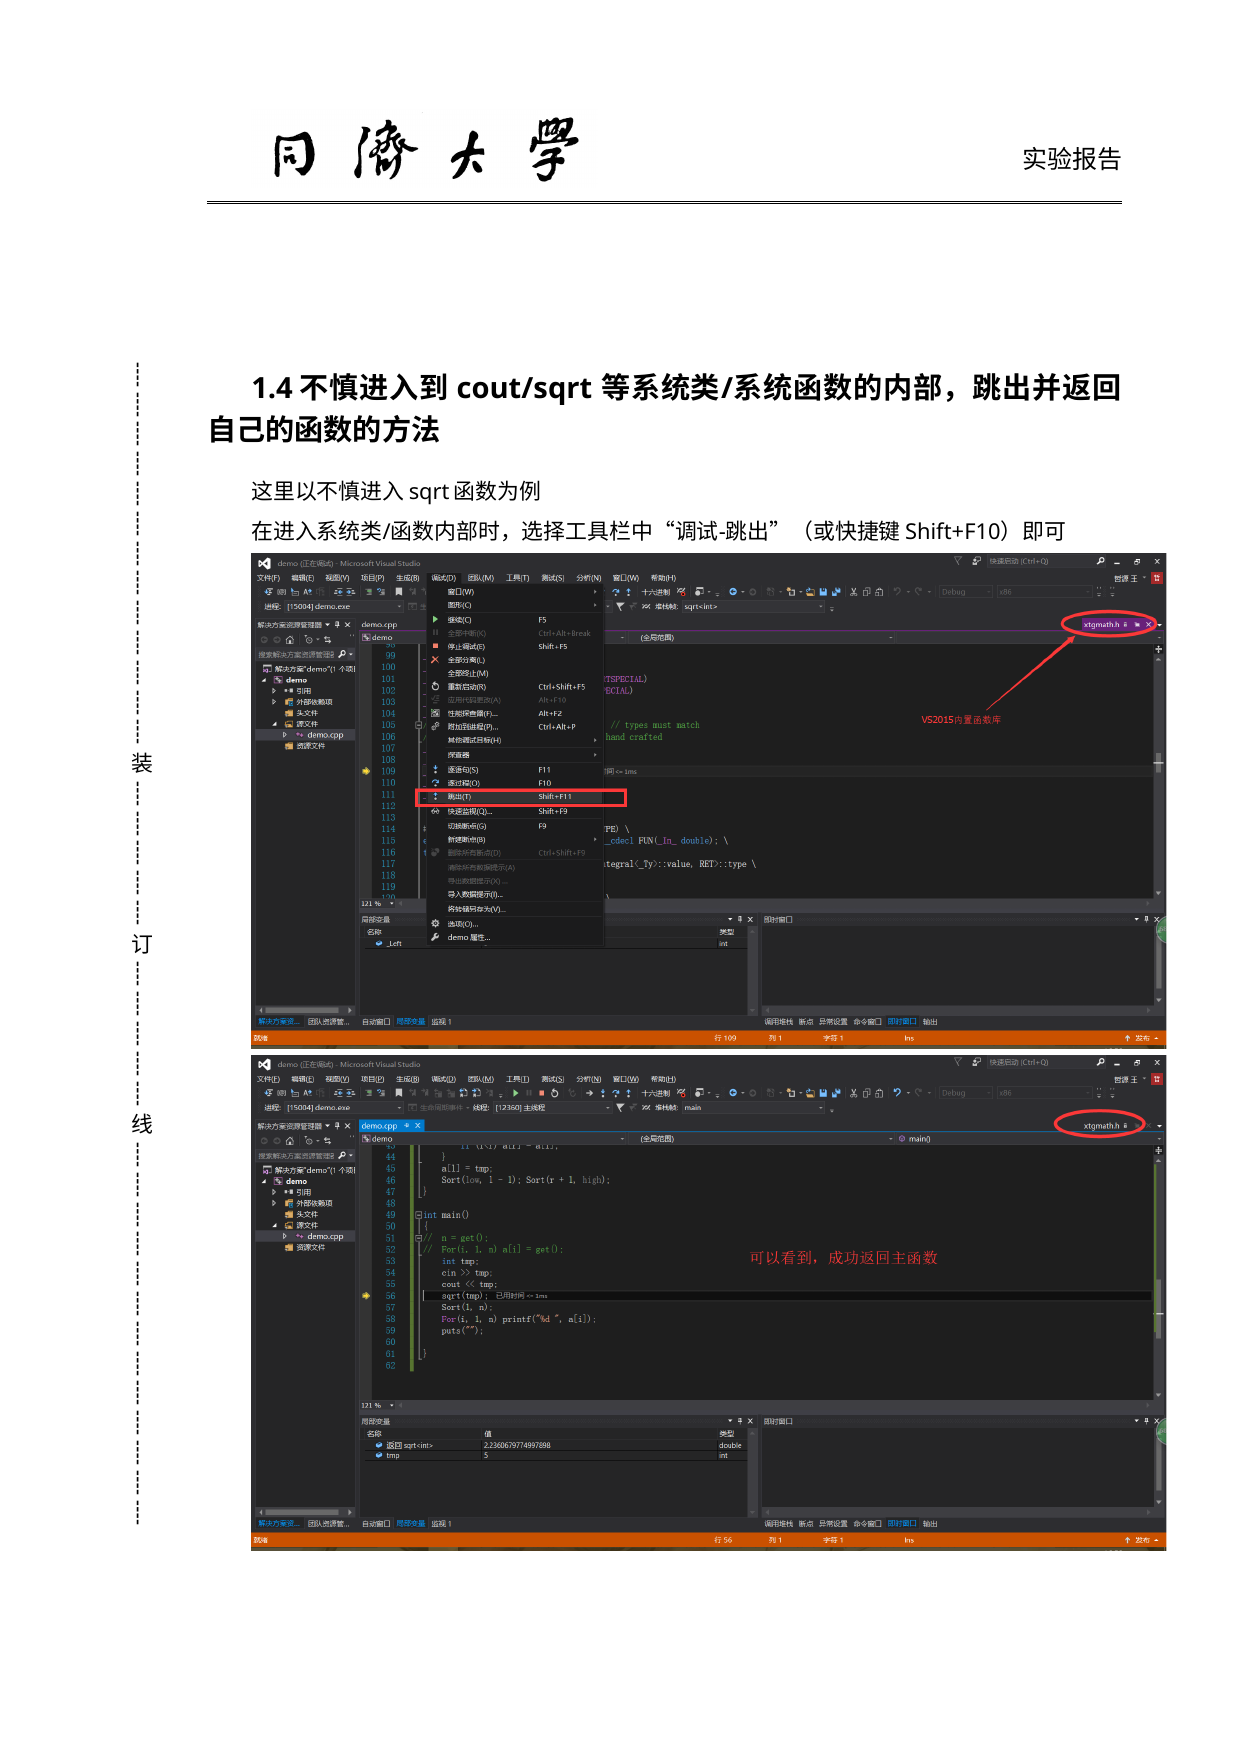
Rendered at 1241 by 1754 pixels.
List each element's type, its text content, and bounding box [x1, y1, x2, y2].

text 1.4不慎进入到 cout/sqrt 等系统类/系统函数的内部，跳出并返回自己的函数的方法 [207, 364, 1122, 449]
picture [251, 553, 1167, 1049]
picture [251, 109, 598, 188]
text 在进入系统类/函数内部时，选择工具栏中“调试-跳出”（或快捷键Shift+F10）即可 [207, 514, 1122, 545]
picture [251, 1055, 1167, 1551]
text 这里以不慎进入sqrt函数为例 [207, 474, 1122, 506]
